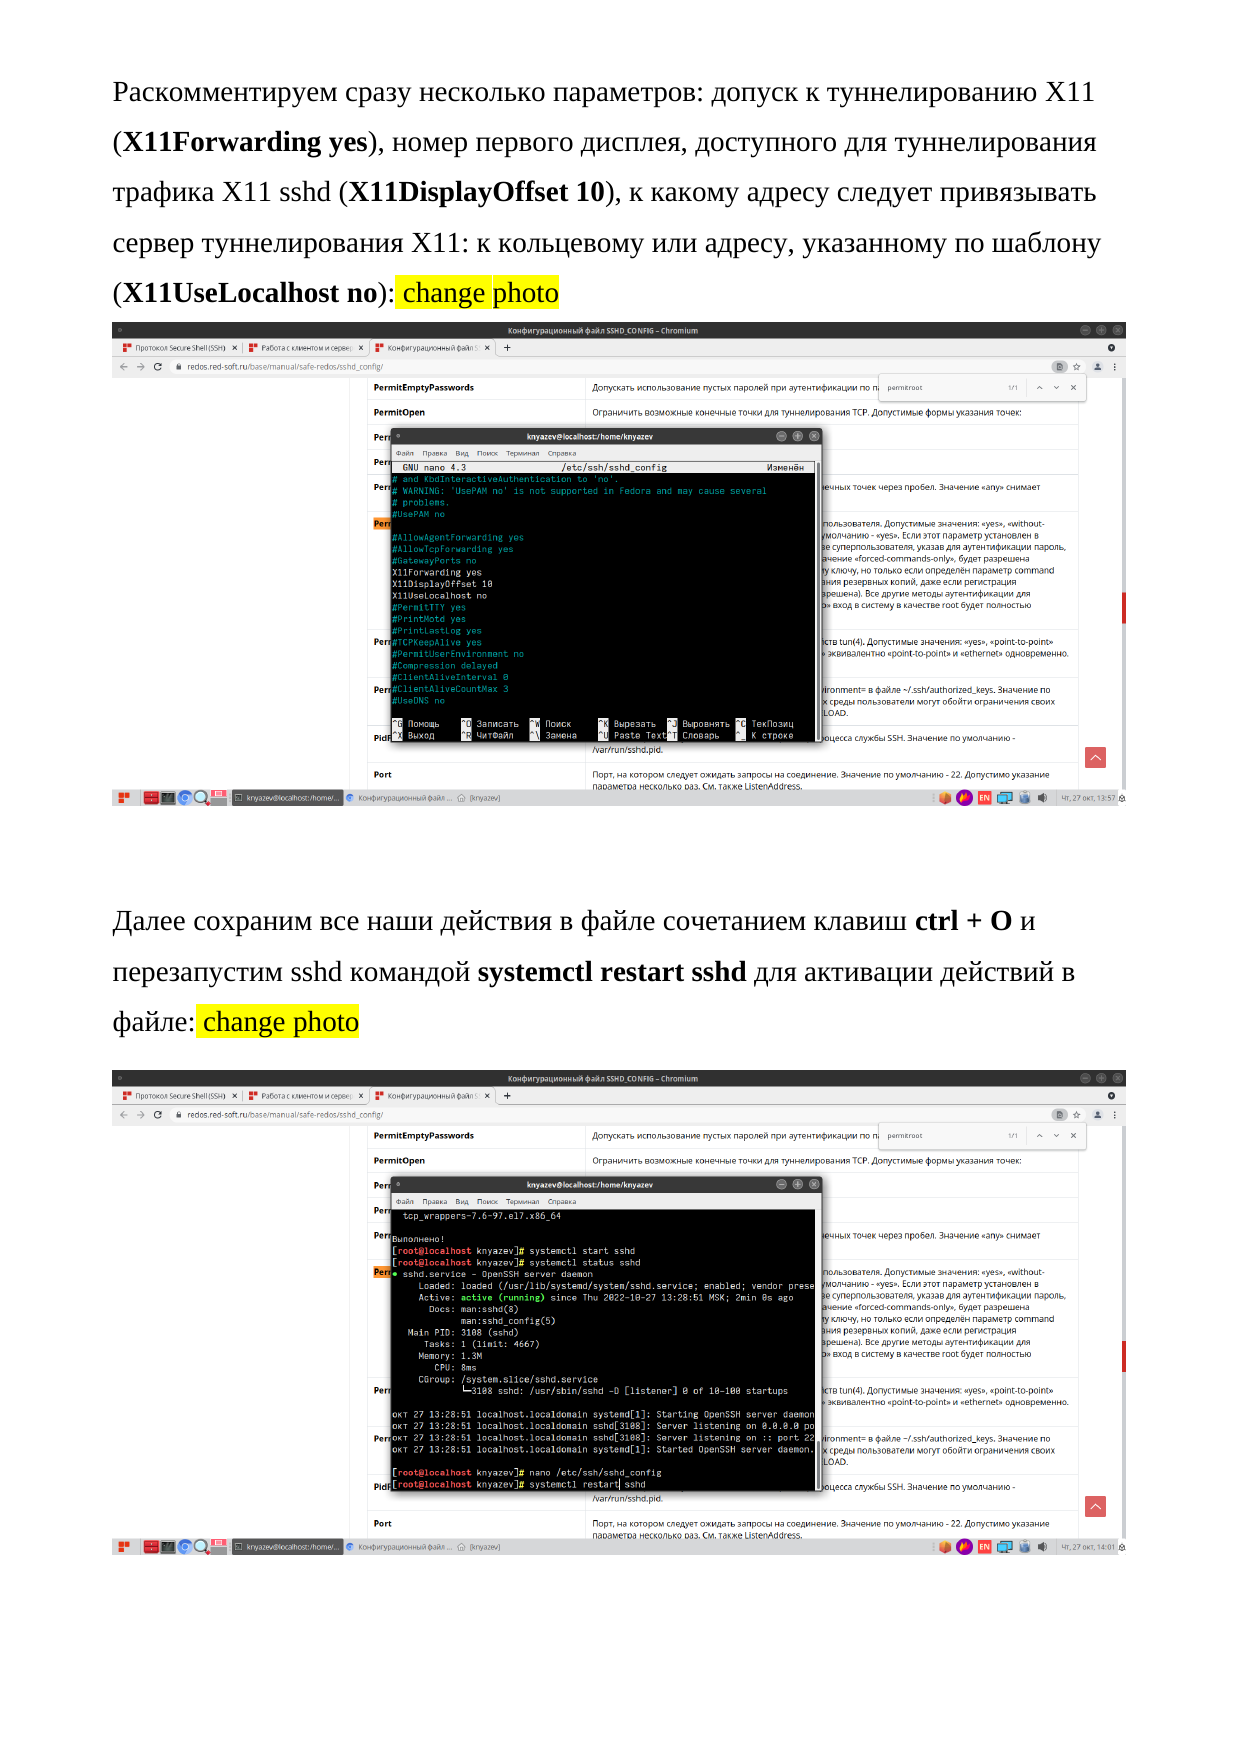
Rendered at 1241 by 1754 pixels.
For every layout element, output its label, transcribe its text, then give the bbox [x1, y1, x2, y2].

picture [112, 1070, 1126, 1555]
text Далее сохраним все наши действия в файле сочетанием клавиш ctrl + O и перезапустим sshd командой systemctl restart sshd для активации действий в файле: change photo [112, 903, 1128, 1038]
picture [112, 322, 1126, 806]
